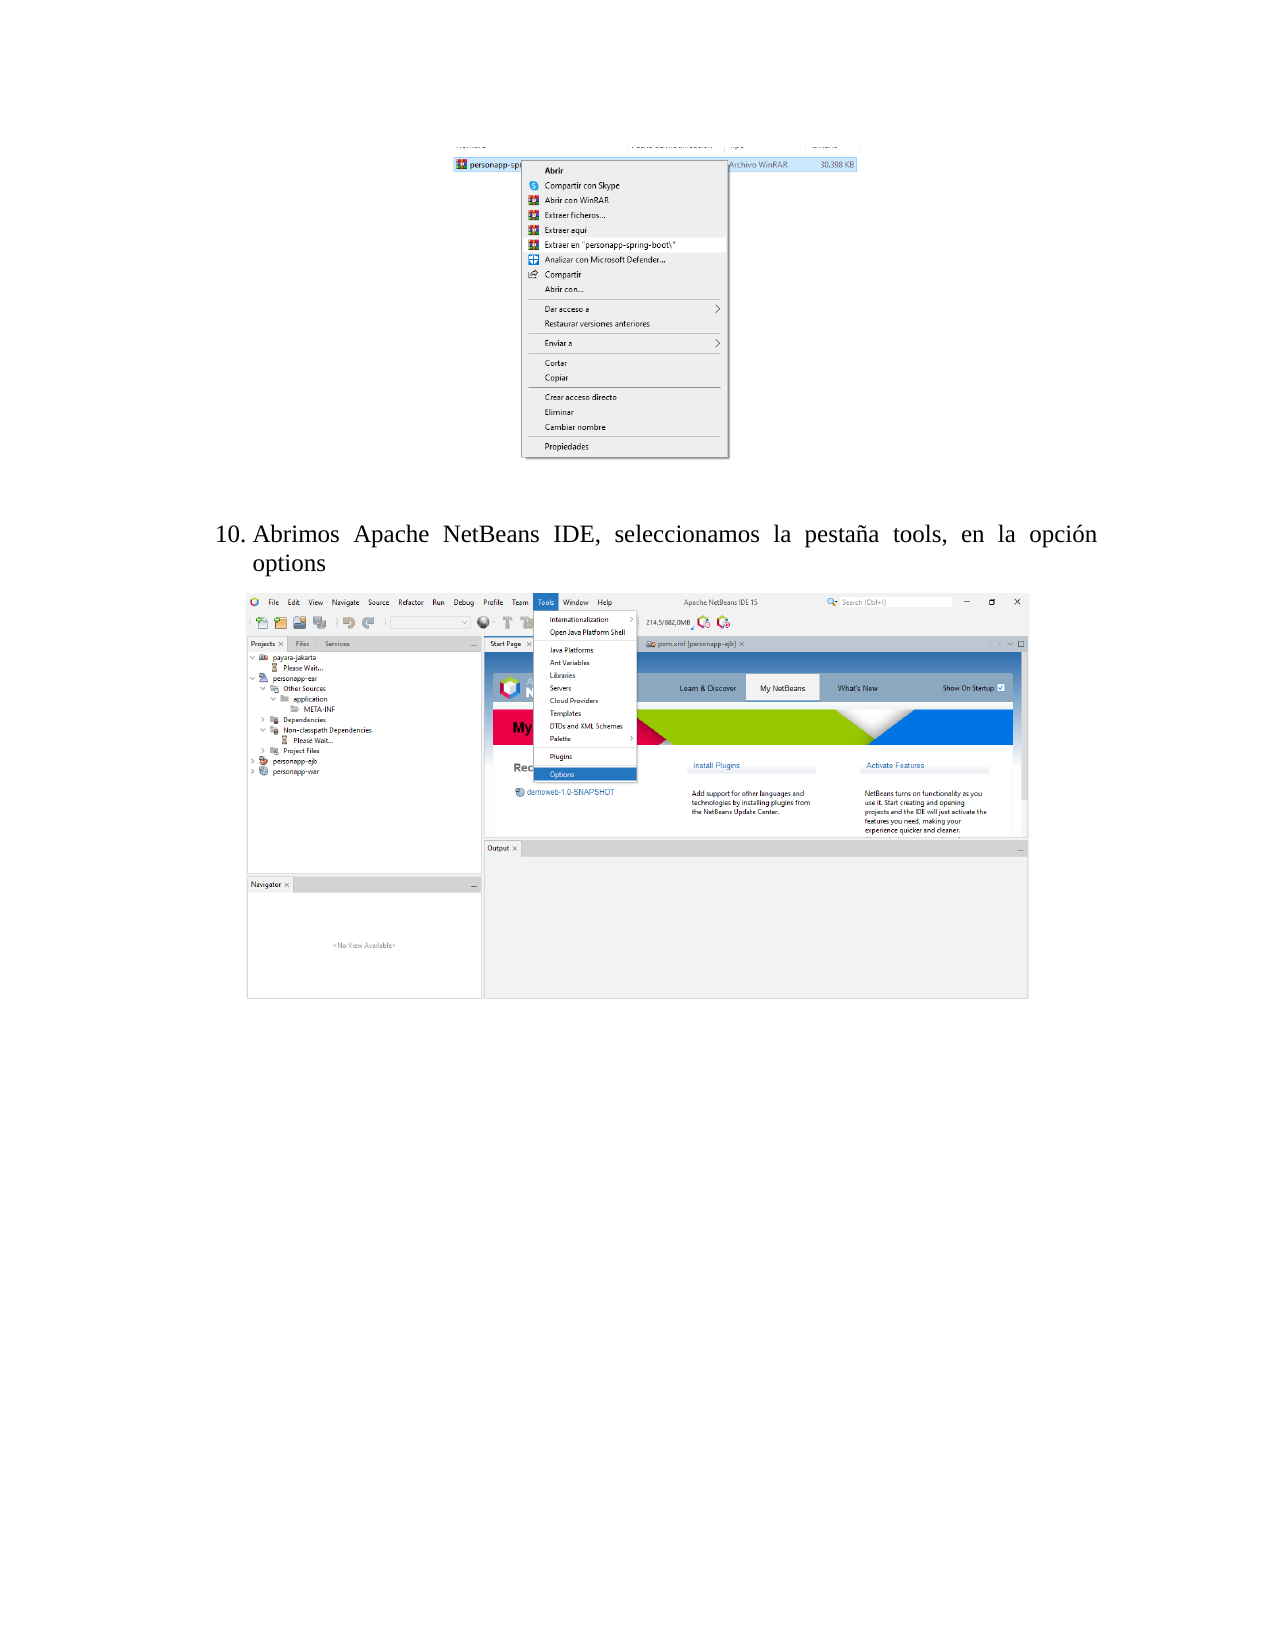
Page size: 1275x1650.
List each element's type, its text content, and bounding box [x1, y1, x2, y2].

picture [445, 147, 905, 491]
picture [245, 593, 1030, 999]
list Abrimos Apache NetBeans IDE, seleccionamos la pestaña tools, en la opción options [215, 519, 1098, 577]
